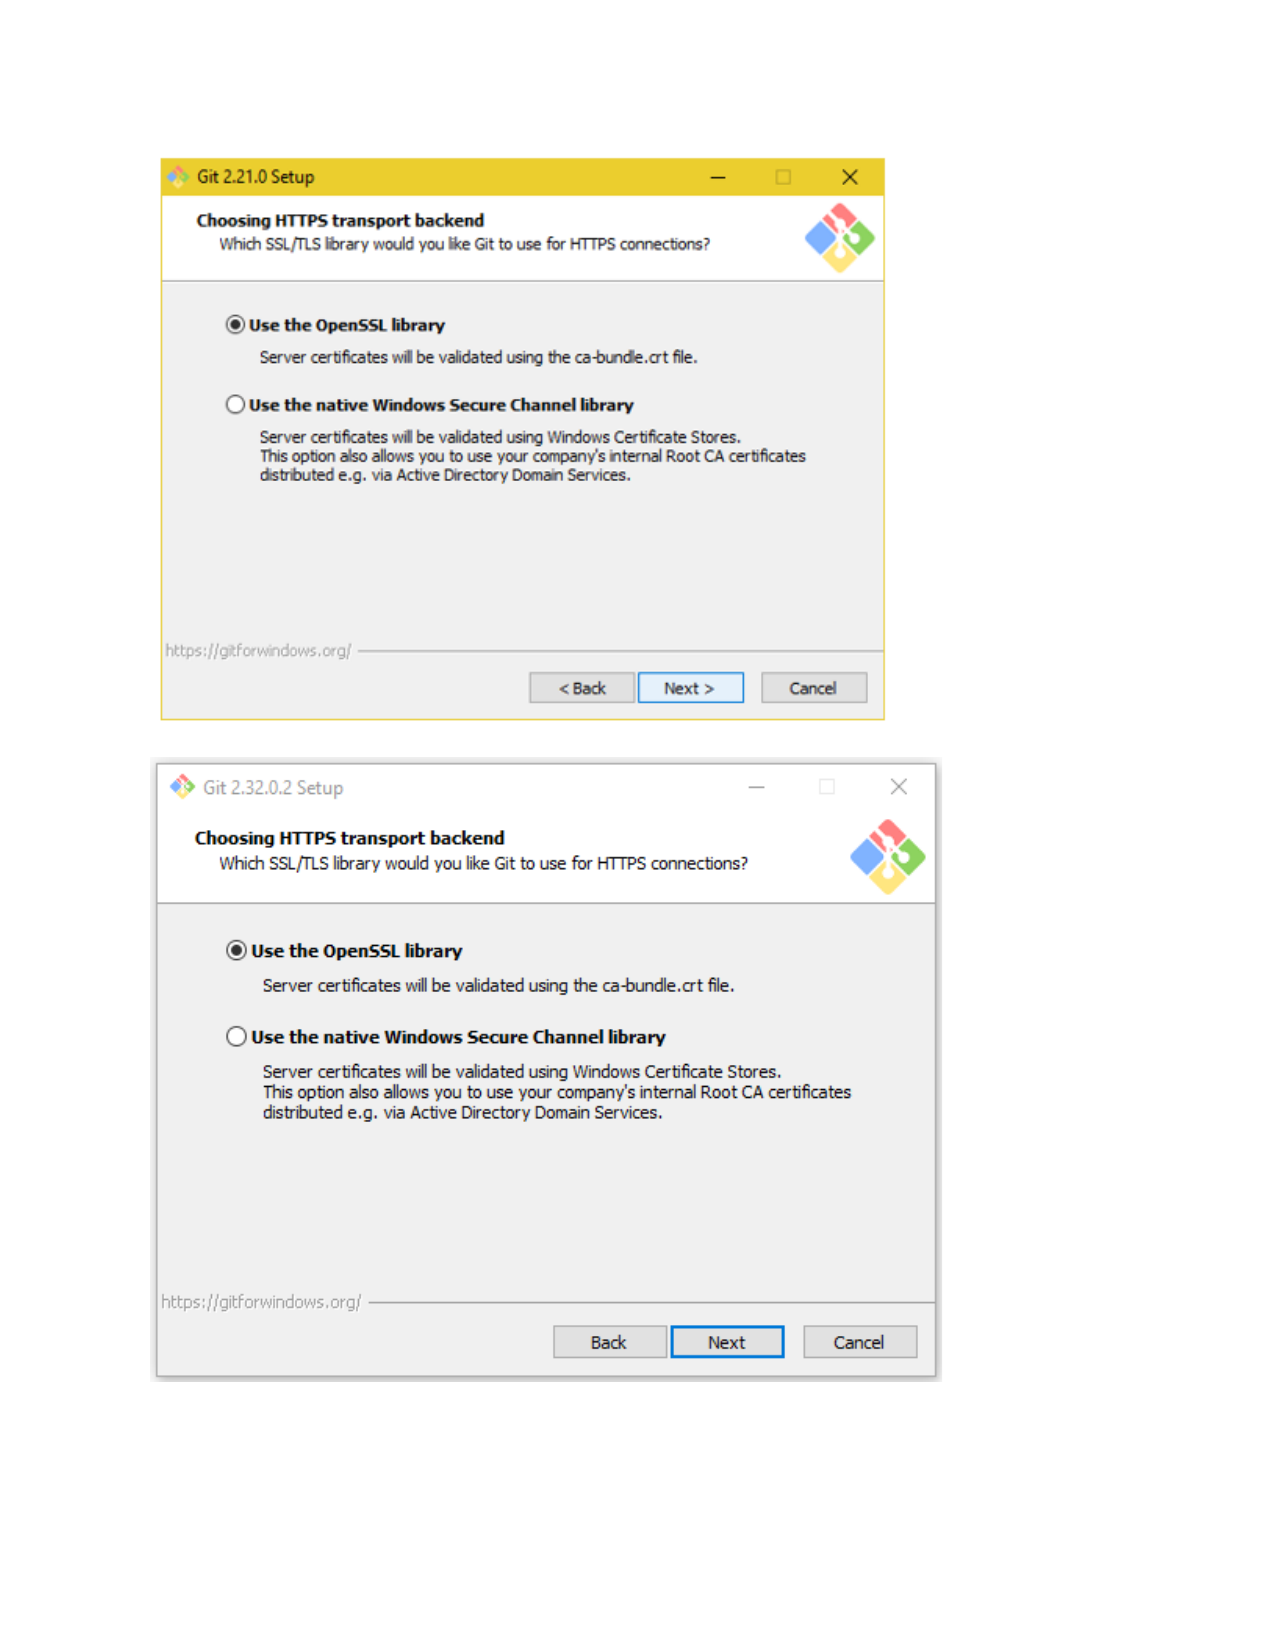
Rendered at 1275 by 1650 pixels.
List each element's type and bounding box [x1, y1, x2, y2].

picture [150, 757, 943, 1382]
picture [150, 150, 893, 730]
